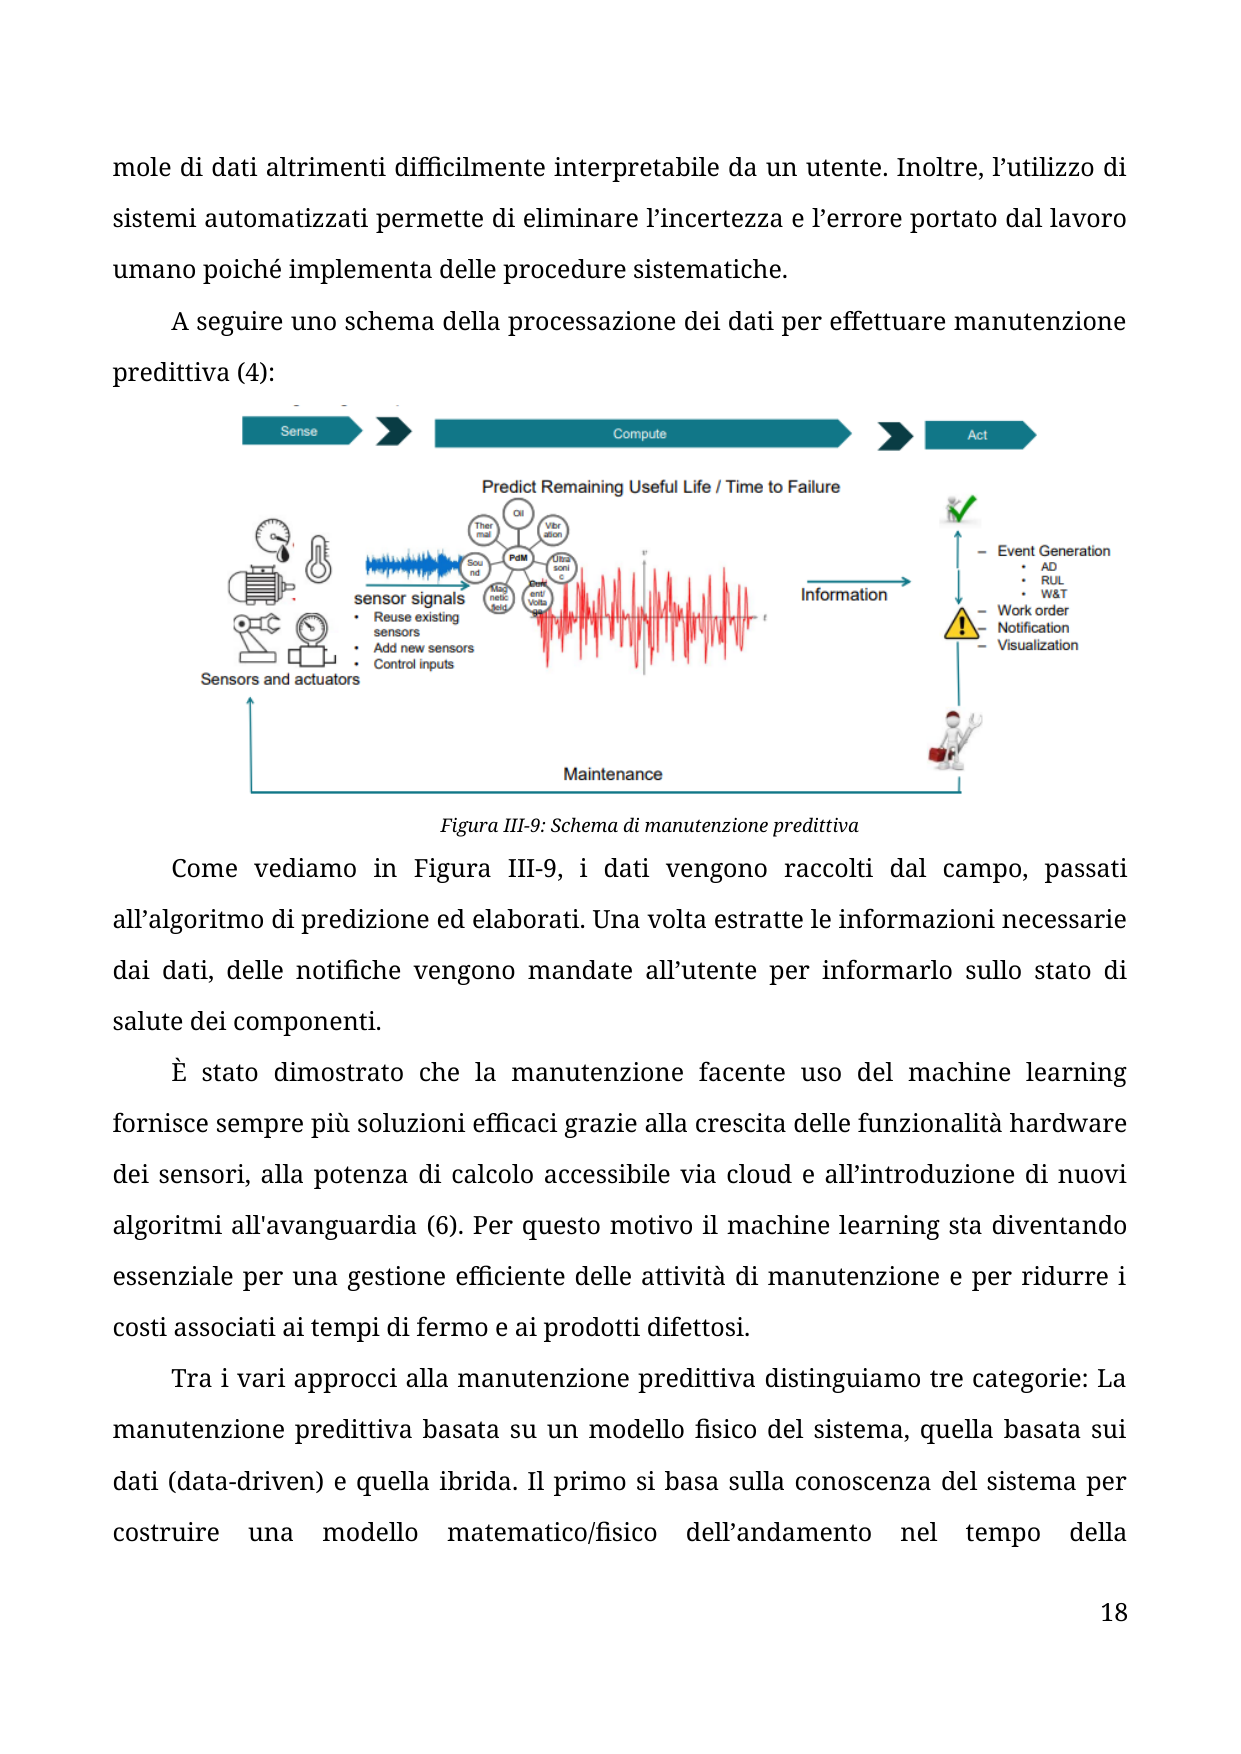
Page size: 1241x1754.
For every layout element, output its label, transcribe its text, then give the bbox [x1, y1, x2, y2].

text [112, 1361, 1128, 1548]
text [112, 150, 1128, 286]
text È stato dimostrato che la manutenzione facente uso del machine learning fornisce sempre più soluzioni efficaci grazie alla crescita delle funzionalità hardware dei sensori, alla potenza di calcolo accessibile via cloud e all’introduzione di nuovi algoritmi all'avanguardia (6). Per questo motivo il machine learning sta diventando essenziale per una gestione efficiente delle attività di manutenzione e per ridurre i costi associati ai tempi di fermo e ai prodotti difettosi. [112, 1055, 1128, 1344]
text A seguire uno schema della processazione dei dati per effettuare manutenzione predittiva (4): [112, 303, 1128, 388]
picture [177, 405, 1122, 800]
